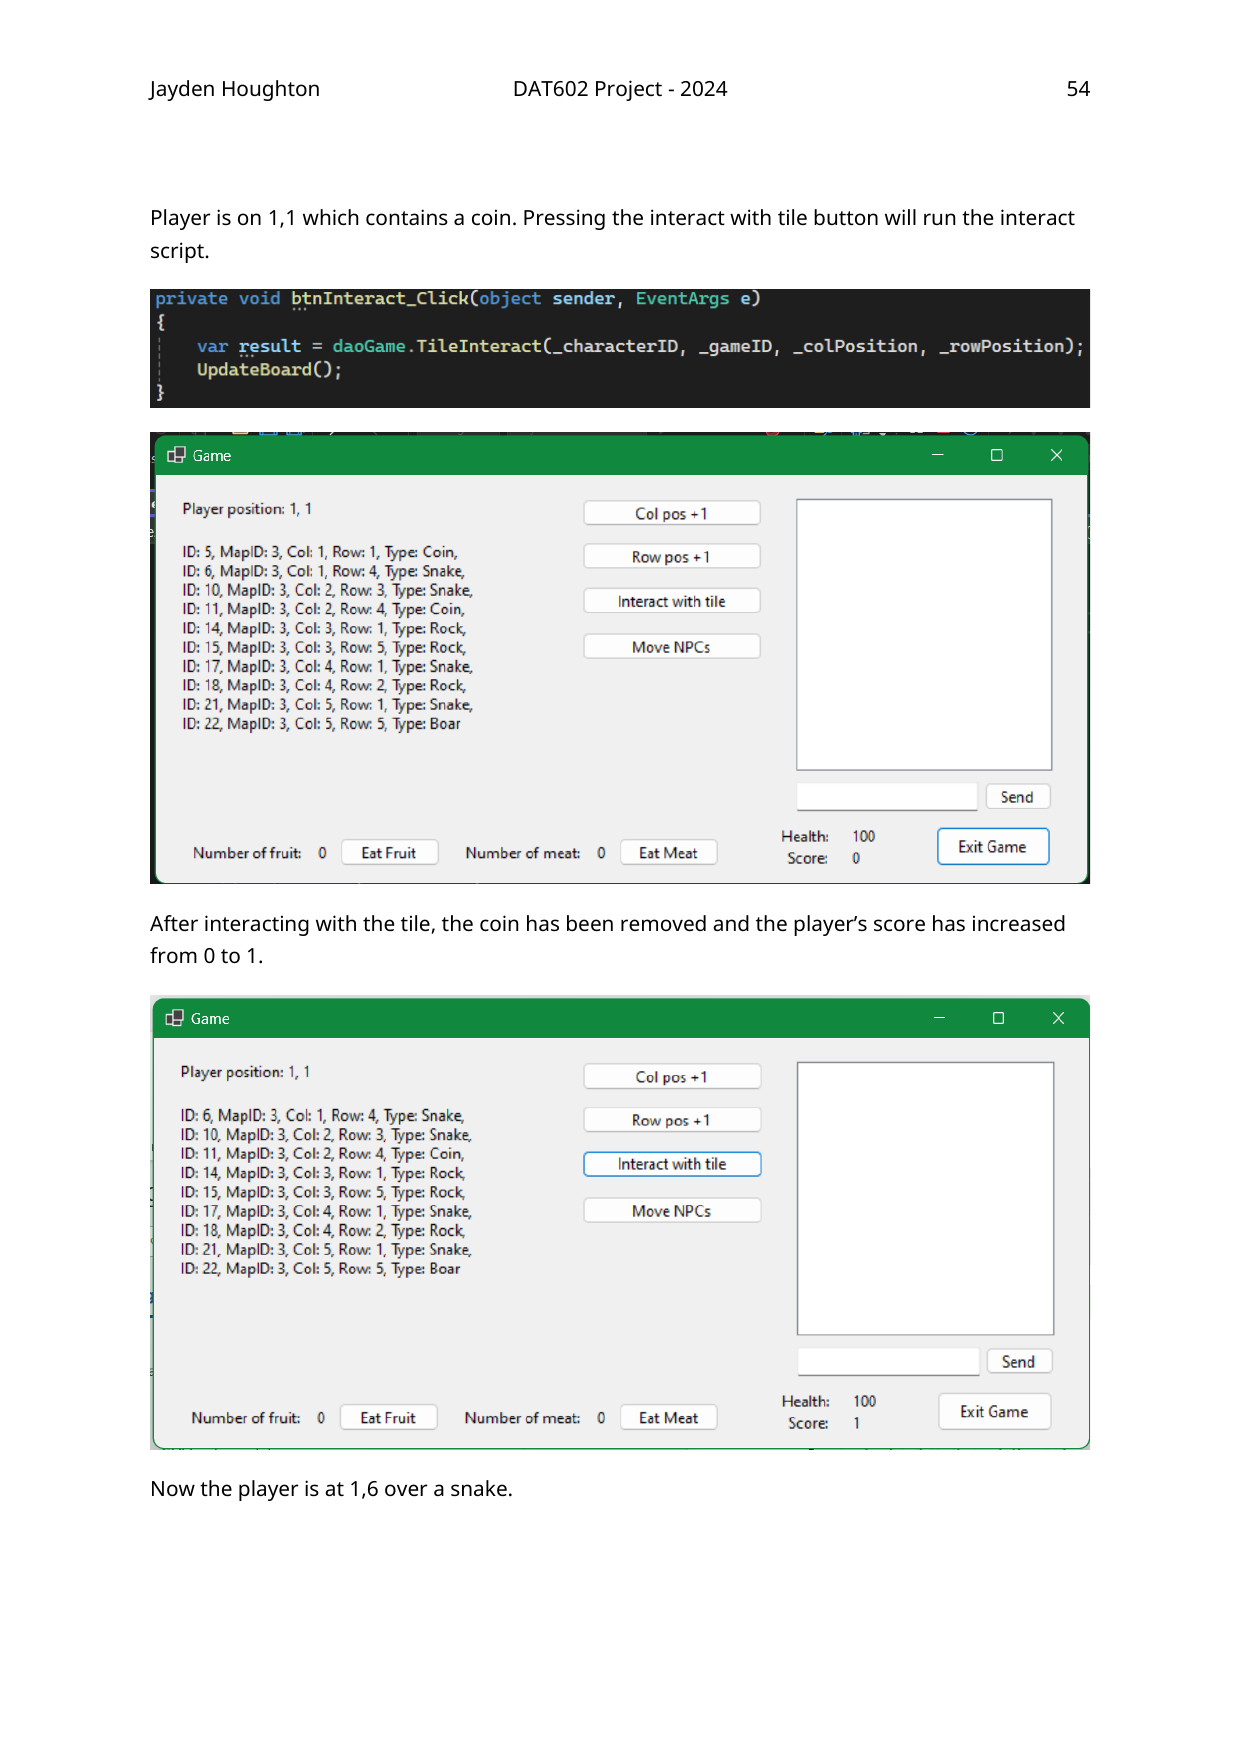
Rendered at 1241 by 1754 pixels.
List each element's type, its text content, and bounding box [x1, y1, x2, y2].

text Now the player is at 1,6 over a snake. [150, 1474, 1090, 1503]
picture [150, 289, 1091, 408]
text After interacting with the tile, the coin has been removed and the player’s score has increased from 0 to 1. [150, 909, 1090, 970]
picture [150, 432, 1091, 884]
picture [150, 995, 1091, 1450]
text Player is on 1,1 which contains a coin. Pressing the interact with tile button will run the interact script. [150, 203, 1090, 264]
